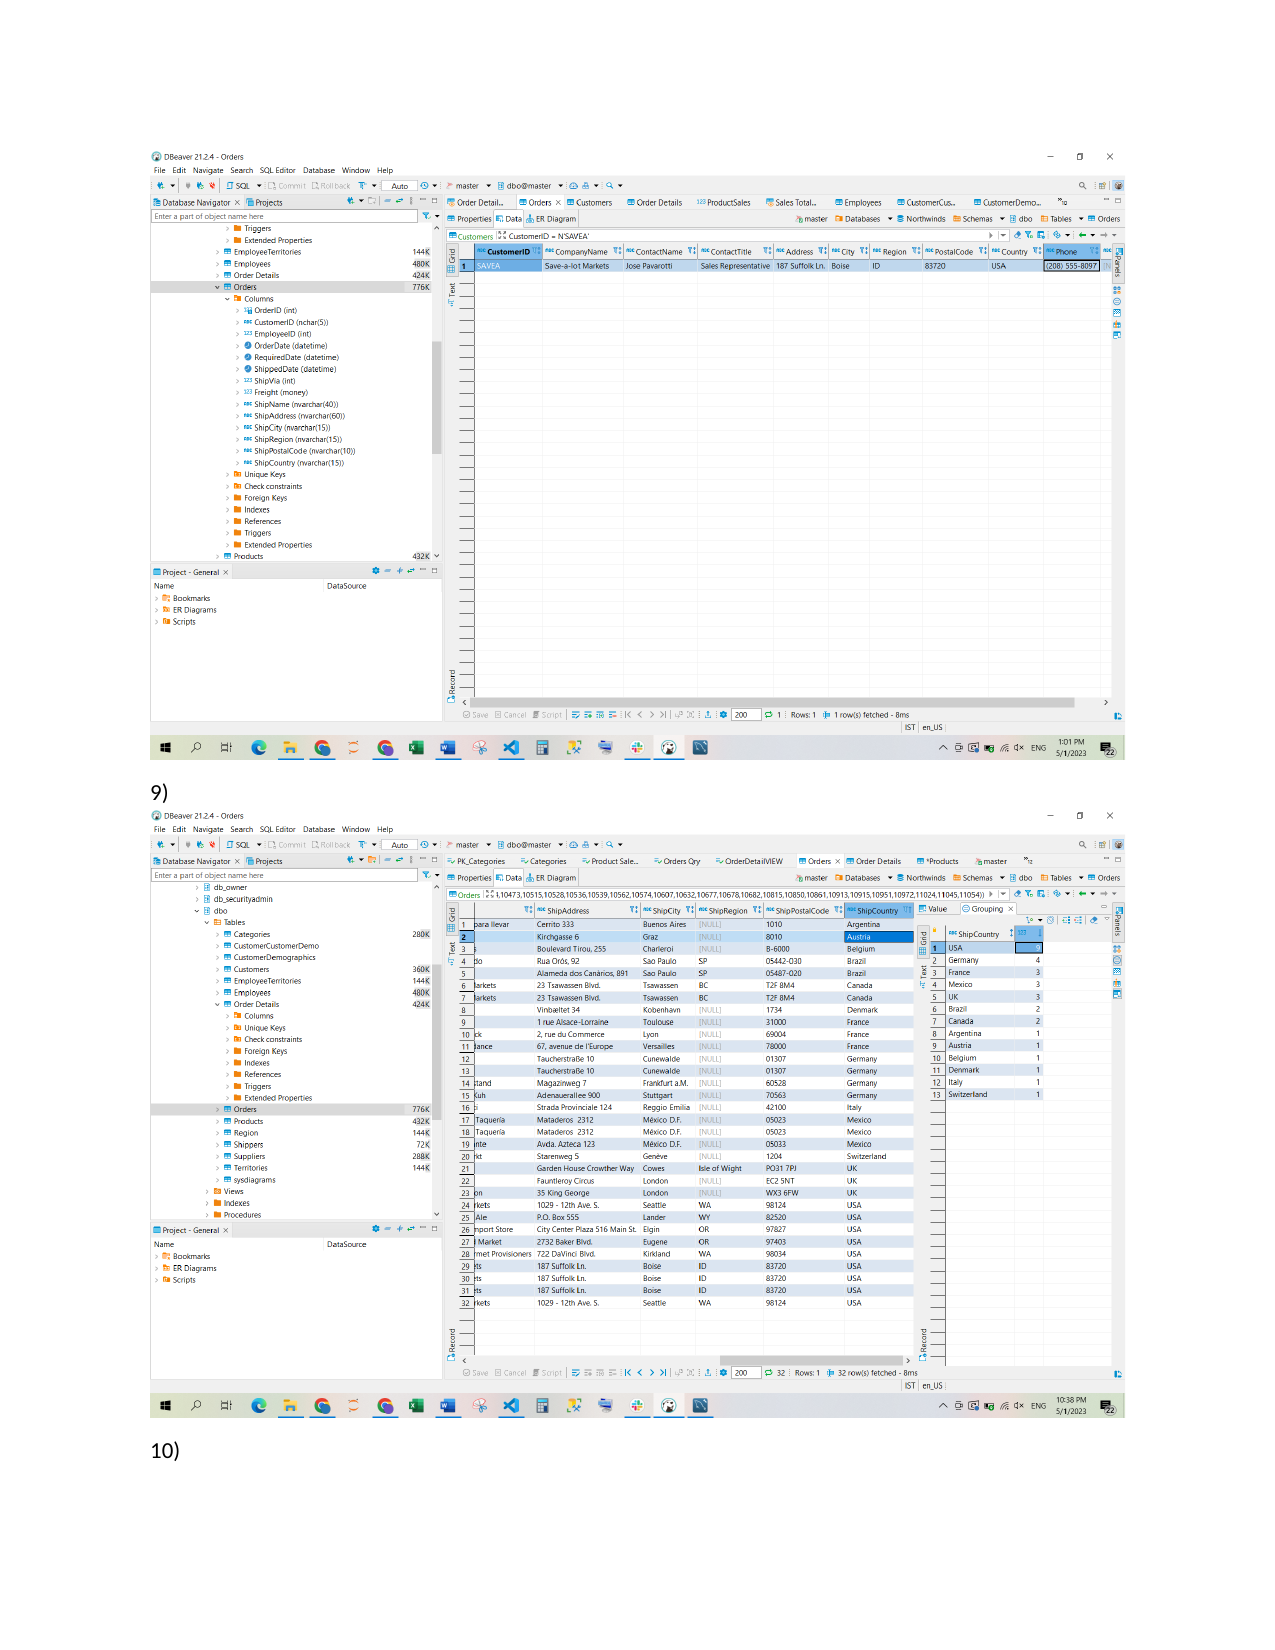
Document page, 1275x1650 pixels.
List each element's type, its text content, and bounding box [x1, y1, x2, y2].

text 10) [150, 1437, 1125, 1465]
picture [150, 808, 1125, 1418]
text 9) [150, 778, 1125, 808]
picture [150, 150, 1125, 760]
